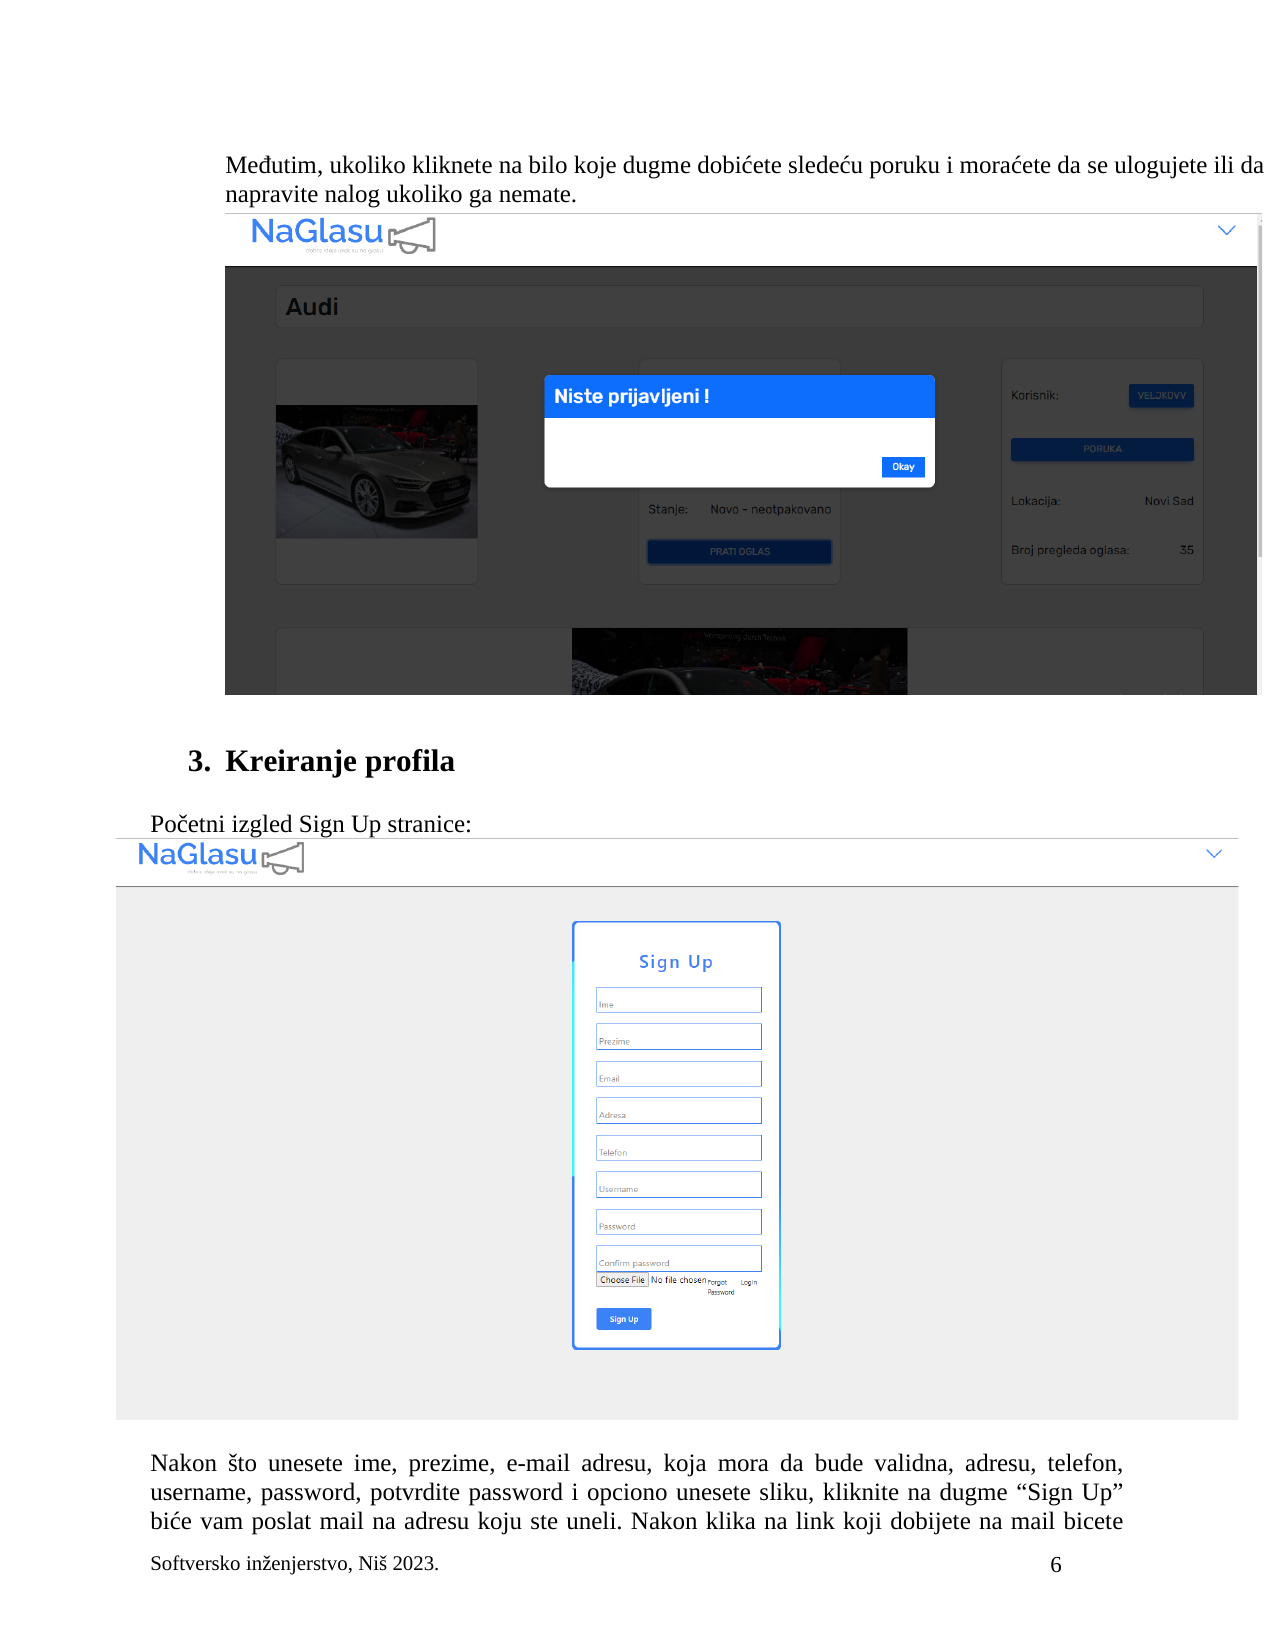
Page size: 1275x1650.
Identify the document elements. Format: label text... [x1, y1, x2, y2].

picture [115, 838, 1239, 1420]
subtitle Kreiranje profila [188, 743, 1275, 779]
picture [225, 213, 1263, 695]
text Početni izgled Sign Up stranice: [150, 809, 1275, 838]
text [150, 1448, 1124, 1535]
subtitle Međutim, ukoliko kliknete na bilo koje dugme dobićete sledeću poruku i moraćete da se ulogujete ili da napravite nalog ukoliko ga nemate. [225, 150, 1275, 207]
